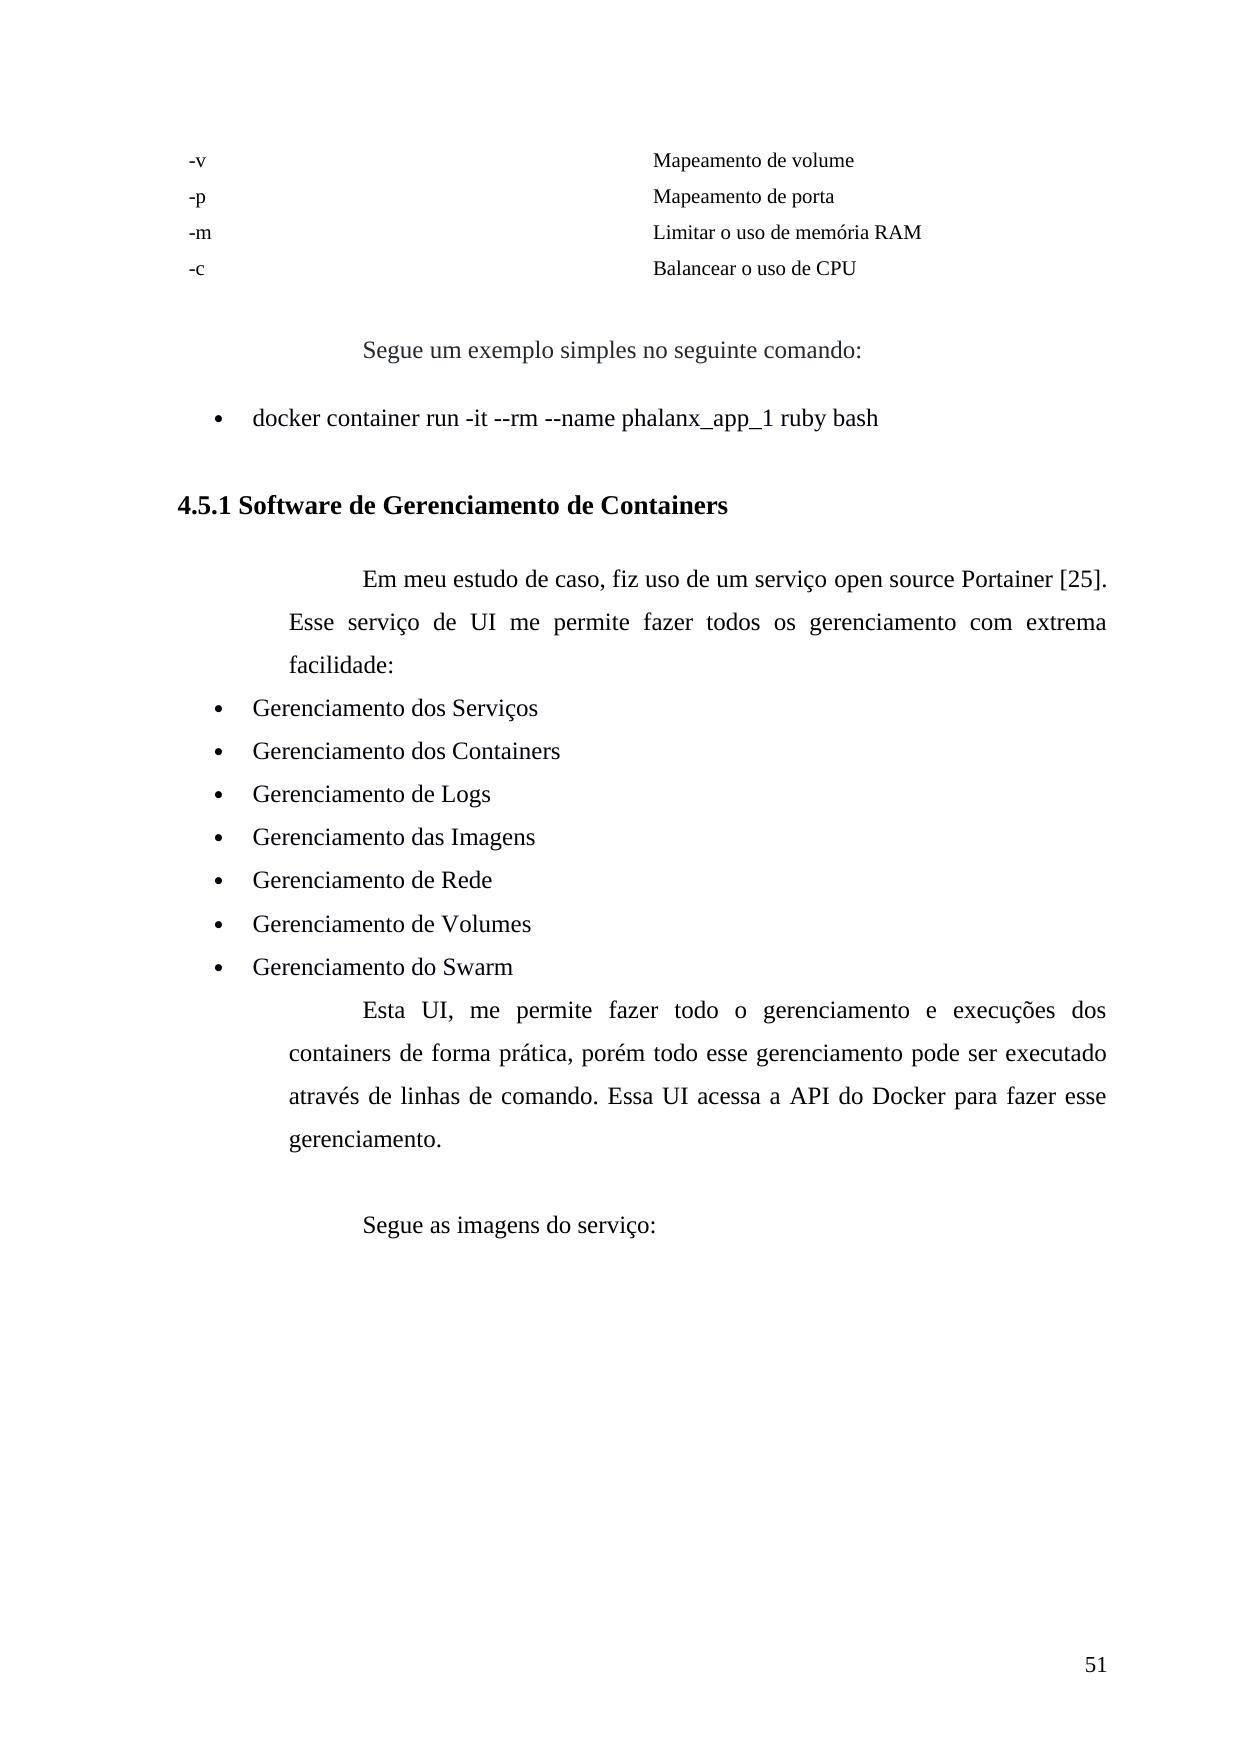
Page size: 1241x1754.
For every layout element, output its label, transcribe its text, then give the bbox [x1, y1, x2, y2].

table_cell -p [177, 184, 642, 220]
list Gerenciamento dos Serviços [215, 693, 1107, 722]
text Segue um exemplo simples no seguinte comando: [288, 335, 1107, 364]
table_cell -c [177, 256, 642, 292]
table_cell Limitar o uso de memória RAM [642, 220, 1107, 256]
list Gerenciamento de Logs [215, 779, 1107, 808]
text Em meu estudo de caso, fiz uso de um serviço open source Portainer [25]. Esse serviço de UI me permite fazer todos os gerenciamento com extrema facilidade: [288, 564, 1107, 679]
subtitle 4.5.1 Software de Gerenciamento de Containers [177, 489, 1107, 521]
table_cell Balancear o uso de CPU [642, 256, 1107, 292]
list Gerenciamento de Rede [215, 866, 1107, 894]
list Gerenciamento das Imagens [215, 822, 1107, 851]
list Gerenciamento do Swarm [215, 952, 1107, 981]
list Gerenciamento de Volumes [215, 909, 1107, 937]
list Gerenciamento dos Containers [215, 736, 1107, 765]
text Segue as imagens do serviço: [288, 1211, 1107, 1239]
table_cell Mapeamento de volume [642, 148, 1107, 184]
text Esta UI, me permite fazer todo o gerenciamento e execuções dos containers de forma prática, porém todo esse gerenciamento pode ser executado através de linhas de comando. Essa UI acessa a API do Docker para fazer esse gerenciamento. [288, 995, 1107, 1153]
table_cell Mapeamento de porta [642, 184, 1107, 220]
table_cell -m [177, 220, 642, 256]
list docker container run -it --rm --name phalanx_app_1 ruby bash [215, 403, 1107, 432]
table_cell -v [177, 148, 642, 184]
